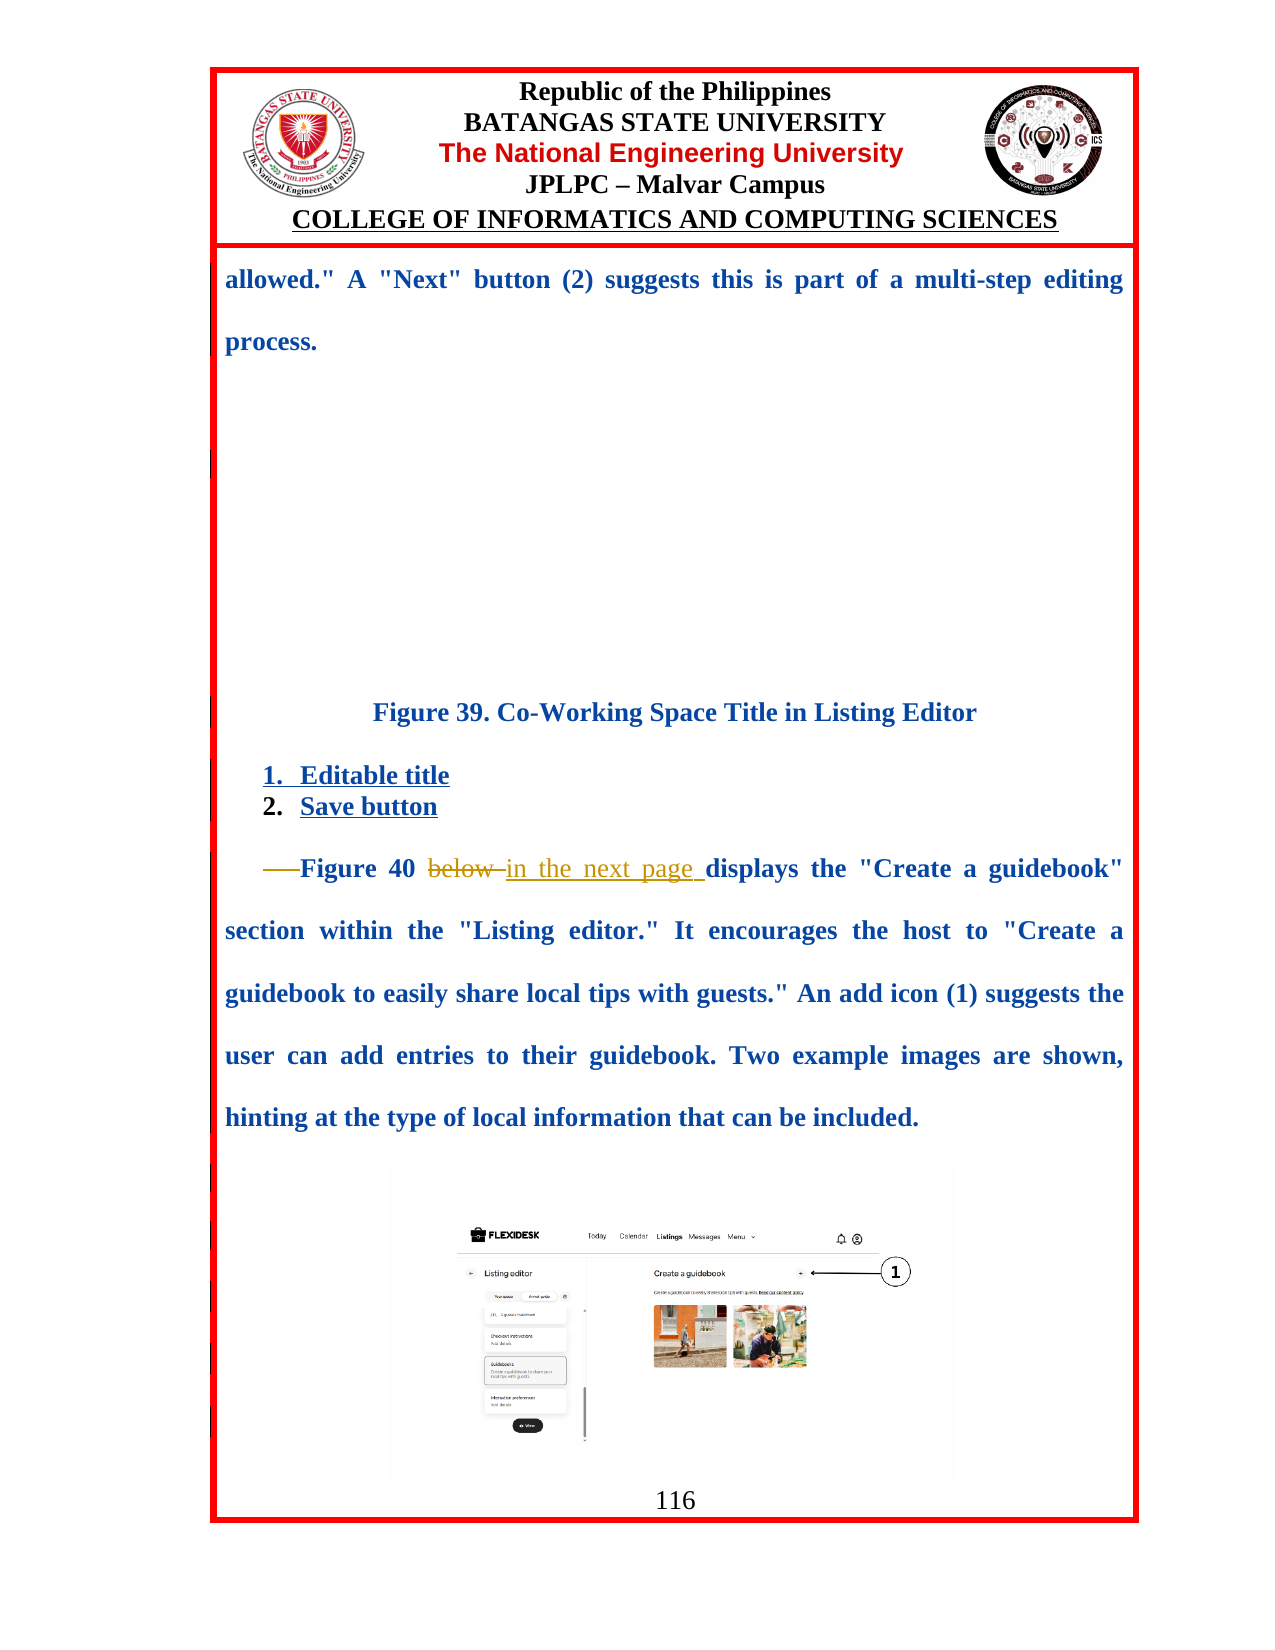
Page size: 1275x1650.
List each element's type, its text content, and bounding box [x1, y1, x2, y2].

picture [981, 82, 1105, 199]
picture [242, 89, 366, 199]
text Figure 40 displays the "Create a guidebook" section within the "Listing editor." It encourages the host to "Create a guidebook to easily share local tips with guests." An add icon (1) suggests the user can add entries to their guidebook. Two example images are shown, hinting at the type of local information that can be included. [225, 852, 1125, 1132]
picture [388, 1163, 957, 1483]
text Figure 39. Co-Working Space Title in Listing Editor [225, 696, 1125, 728]
